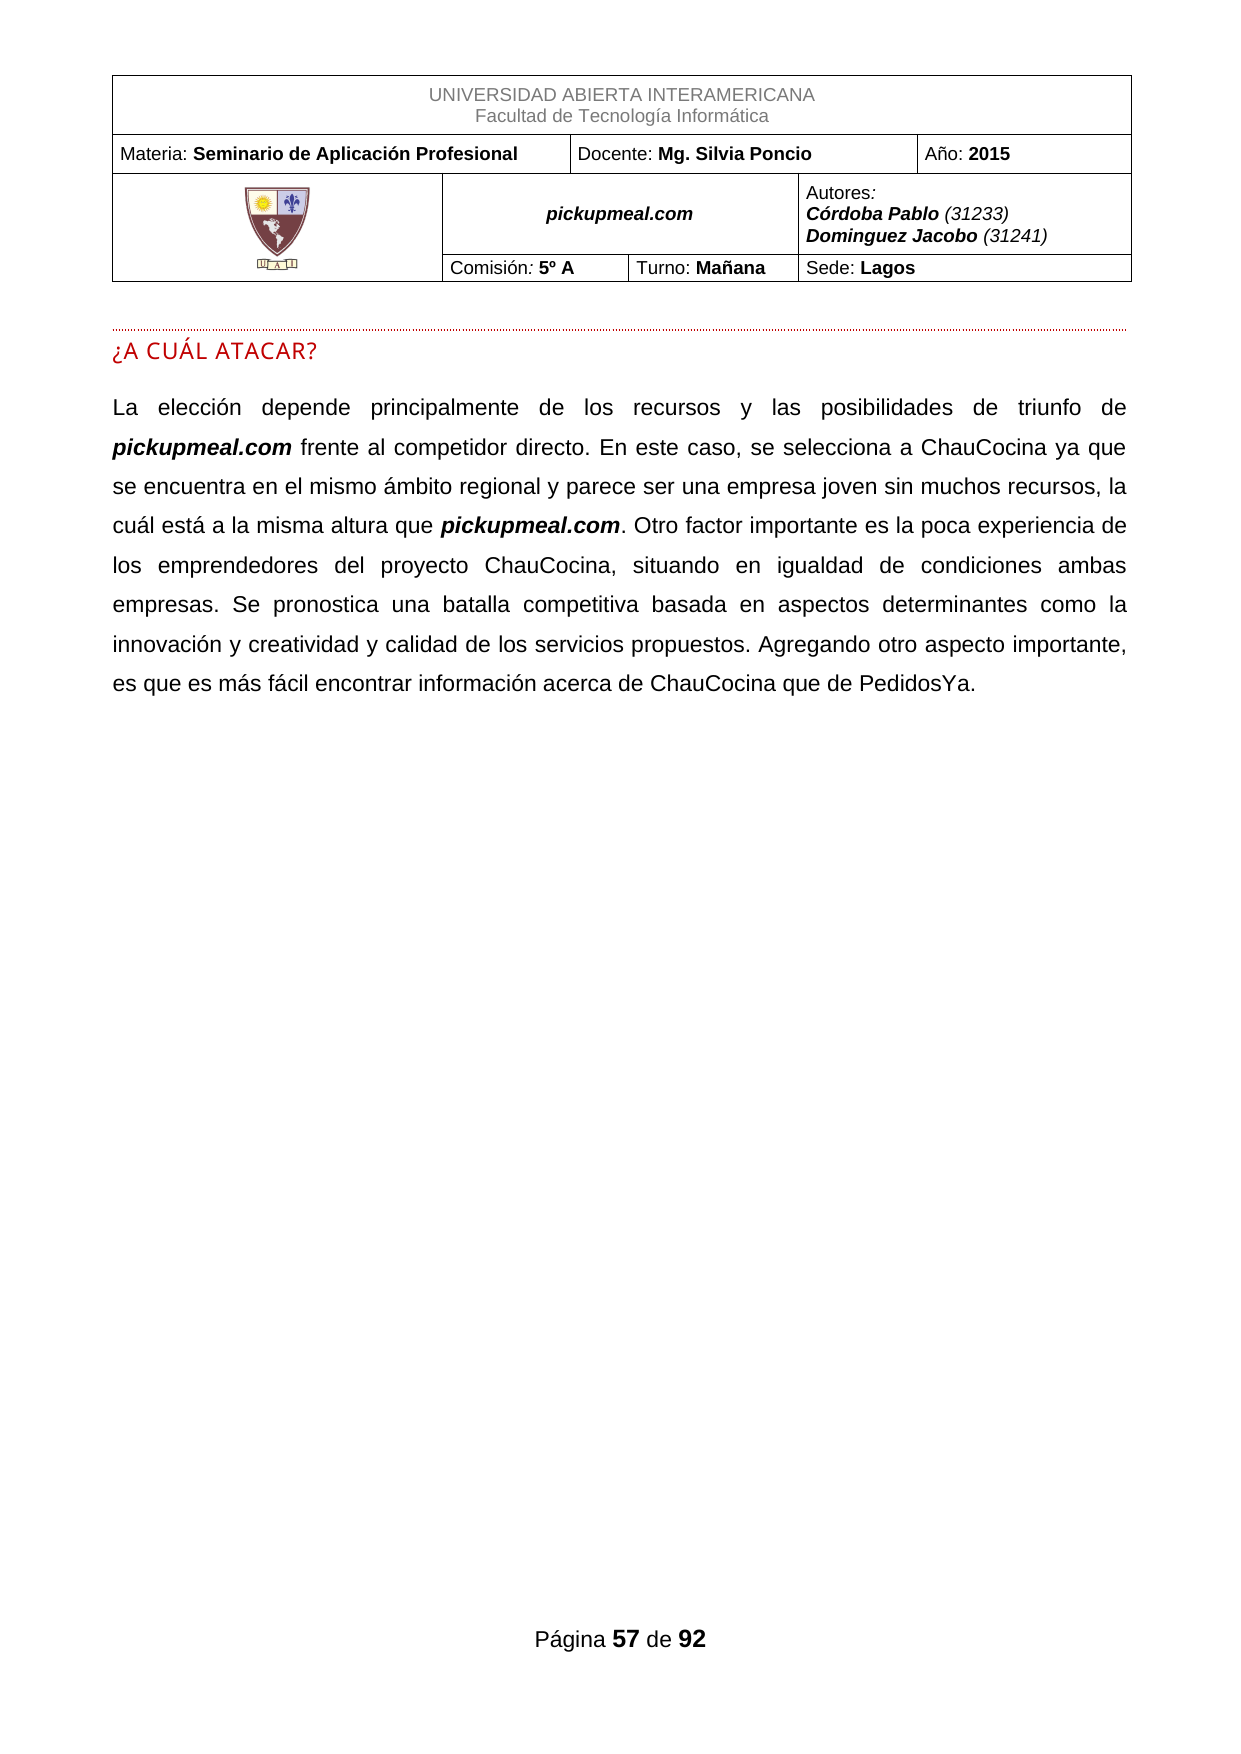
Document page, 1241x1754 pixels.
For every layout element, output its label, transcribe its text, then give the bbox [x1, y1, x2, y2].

picture [230, 182, 325, 273]
text La elección depende principalmente de los recursos y las posibilidades de triunfo de pickupmeal.com frente al competidor directo. En este caso, se selecciona a ChauCocina ya que se encuentra en el mismo ámbito regional y parece ser una empresa joven sin muchos recursos, la cuál está a la misma altura que pickupmeal.com. Otro factor importante es la poca experiencia de los emprendedores del proyecto ChauCocina, situando en igualdad de condiciones ambas empresas. Se pronostica una batalla competitiva basada en aspectos determinantes como la innovación y creatividad y calidad de los servicios propuestos. Agregando otro aspecto importante, es que es más fácil encontrar información acerca de ChauCocina que de PedidosYa. [112, 394, 1128, 697]
subtitle ¿A cuál atacar? [112, 329, 1128, 366]
